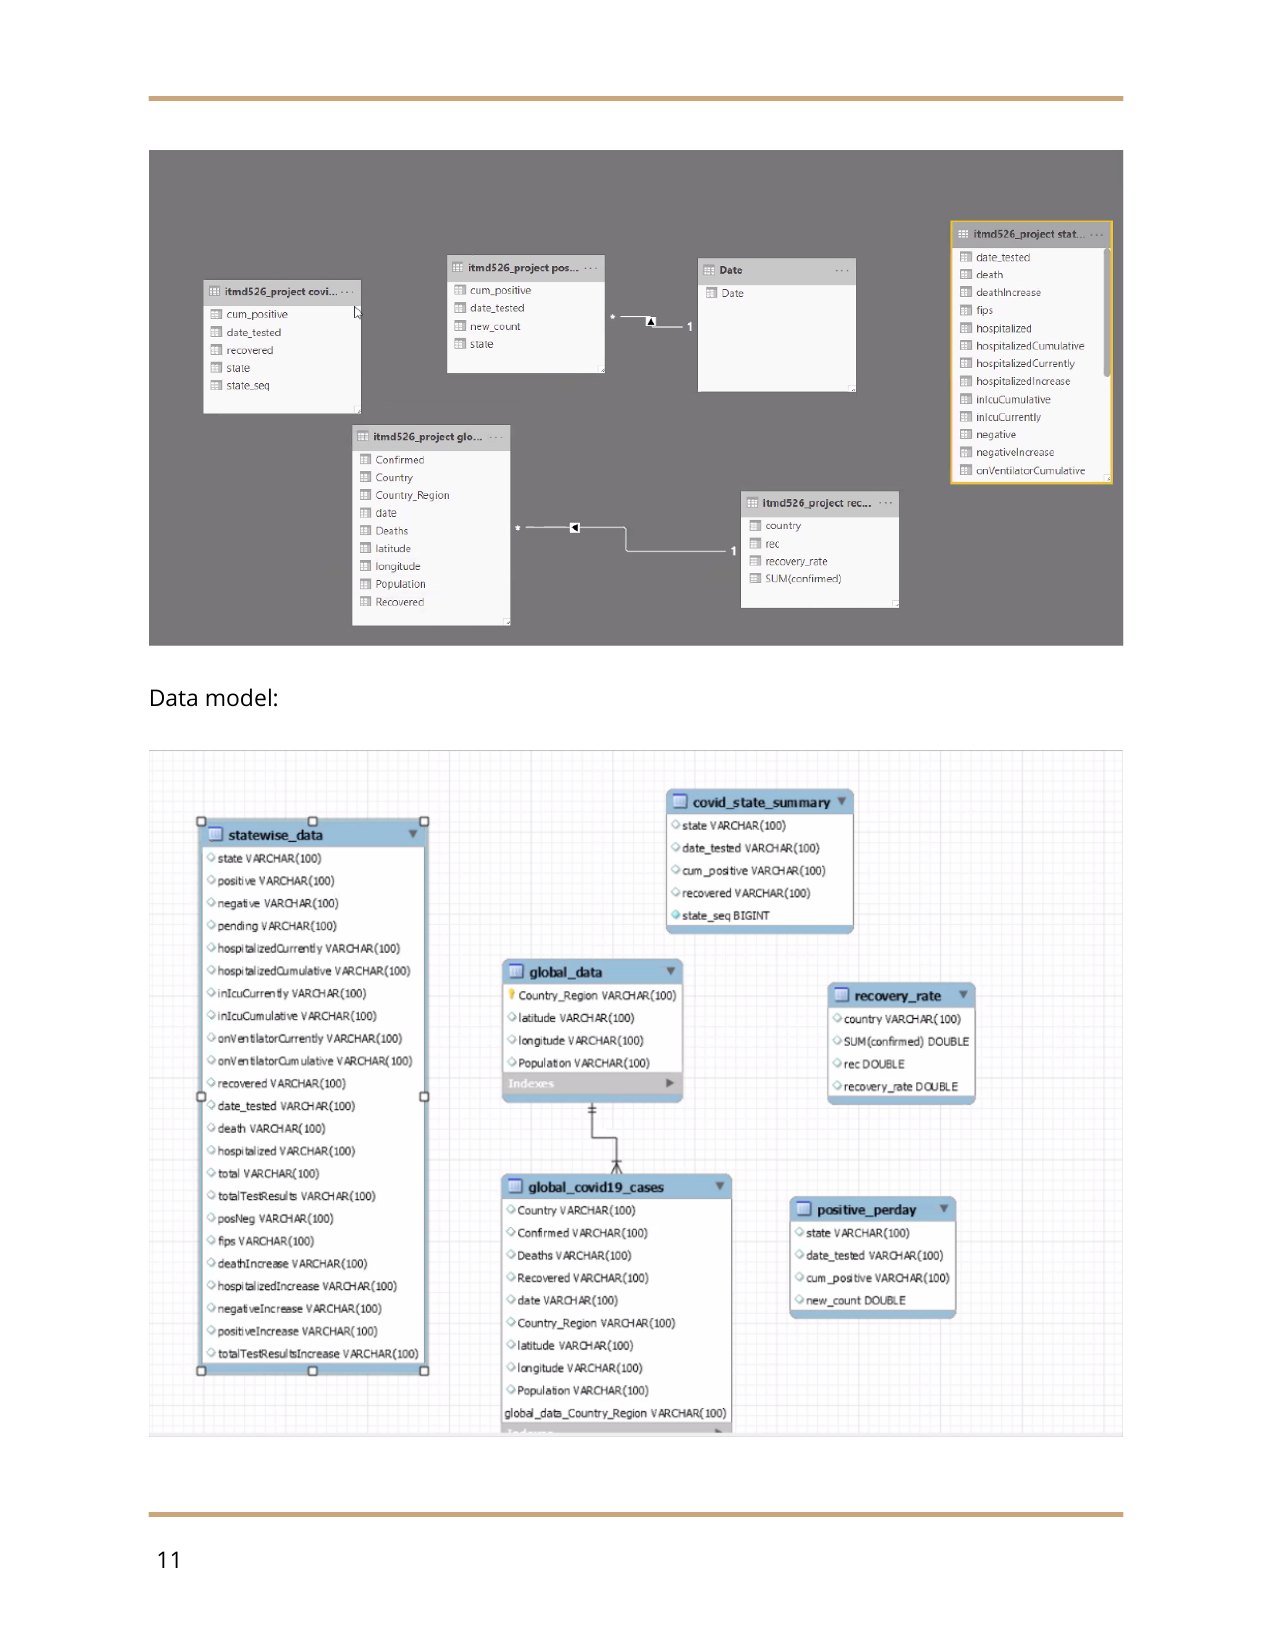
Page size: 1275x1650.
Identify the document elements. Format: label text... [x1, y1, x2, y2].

picture [148, 1512, 1124, 1517]
picture [148, 96, 1124, 101]
picture [148, 750, 1124, 1438]
picture [148, 150, 1124, 646]
text Data model: [148, 682, 1125, 713]
